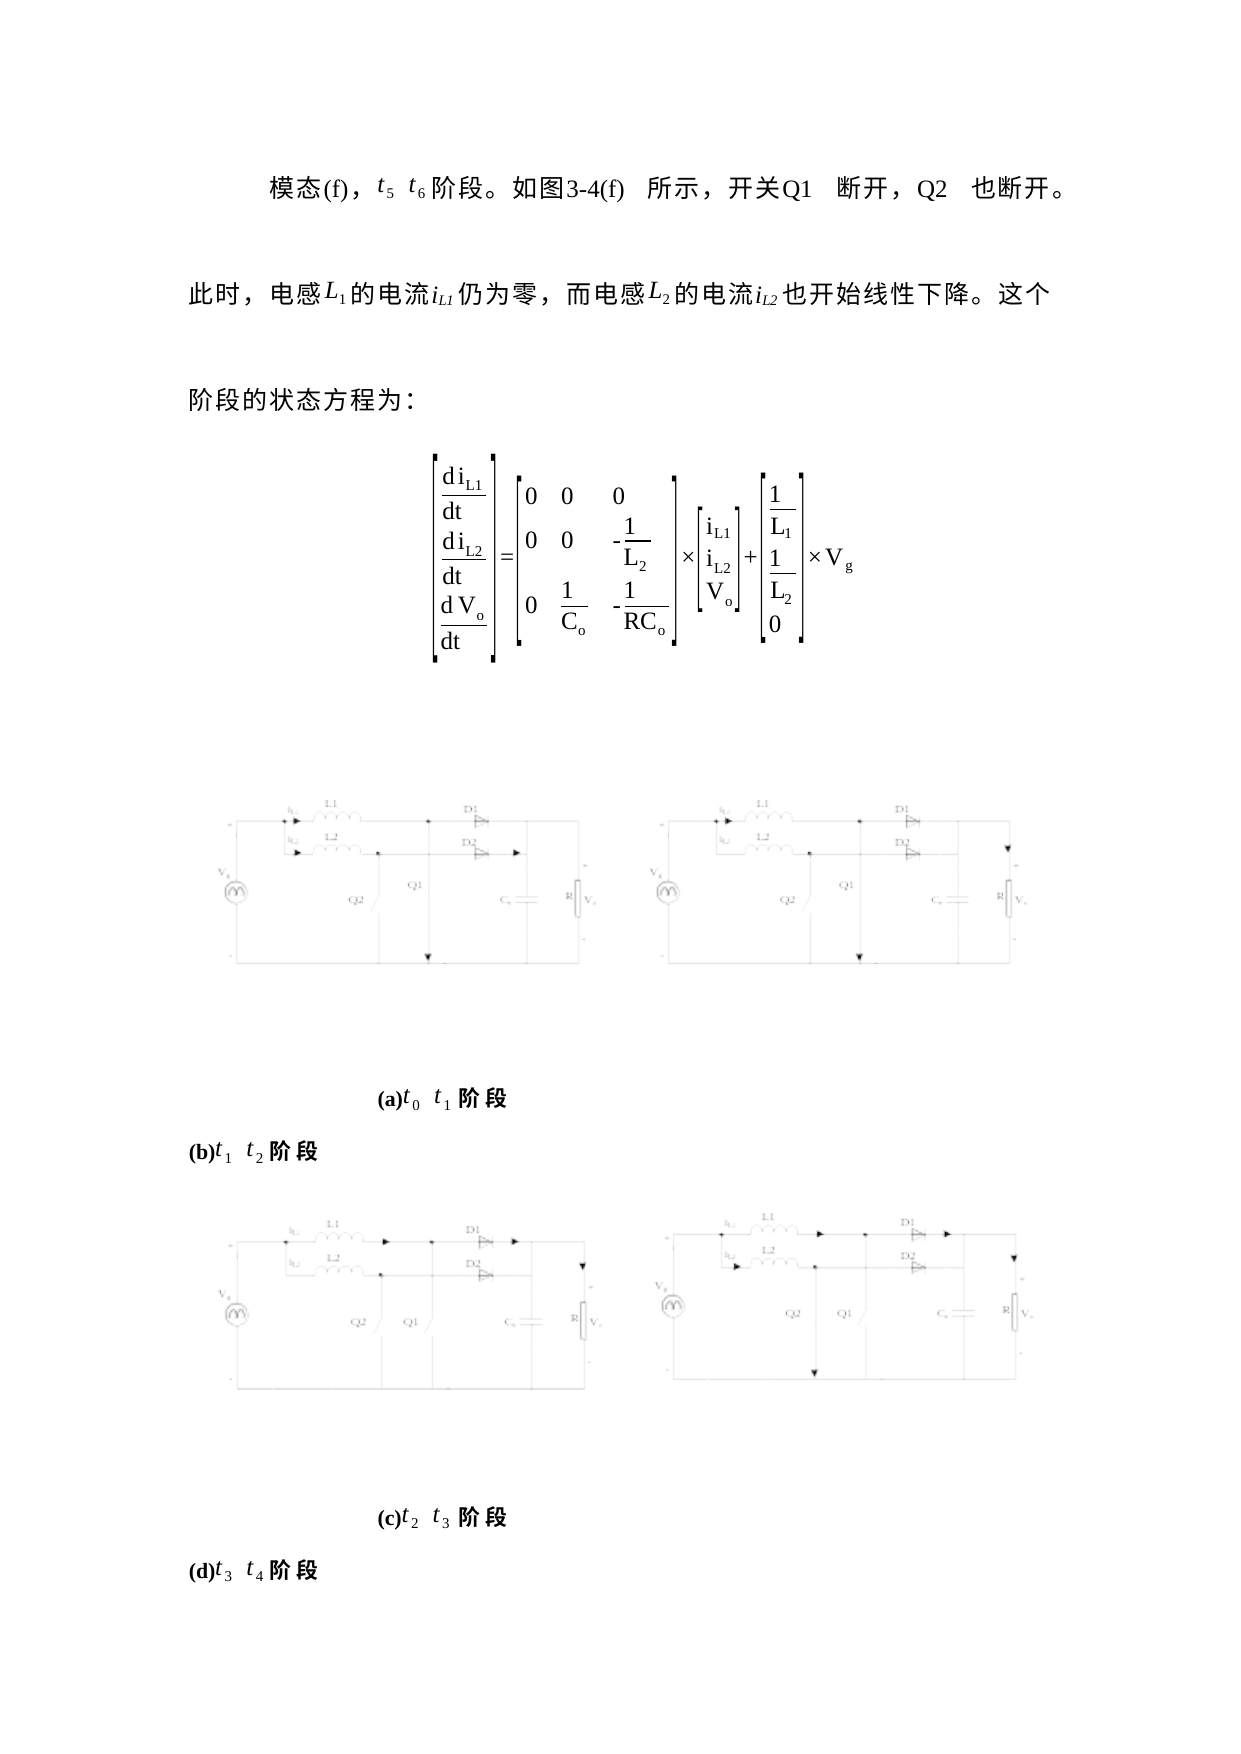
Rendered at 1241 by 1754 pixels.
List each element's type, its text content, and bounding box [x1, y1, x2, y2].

text (c)阶段 (d)阶段 [188, 1498, 1052, 1587]
text 模态(f)，阶段。如图3-4(f)所示，开关Q1断开，Q2也断开。此时，电感的电流iL1仍为零，而电感的电流iL2也开始线性下降。这个阶段的状态方程为： [188, 151, 1052, 434]
text (a)阶段 (b)阶段 [188, 1080, 1052, 1168]
